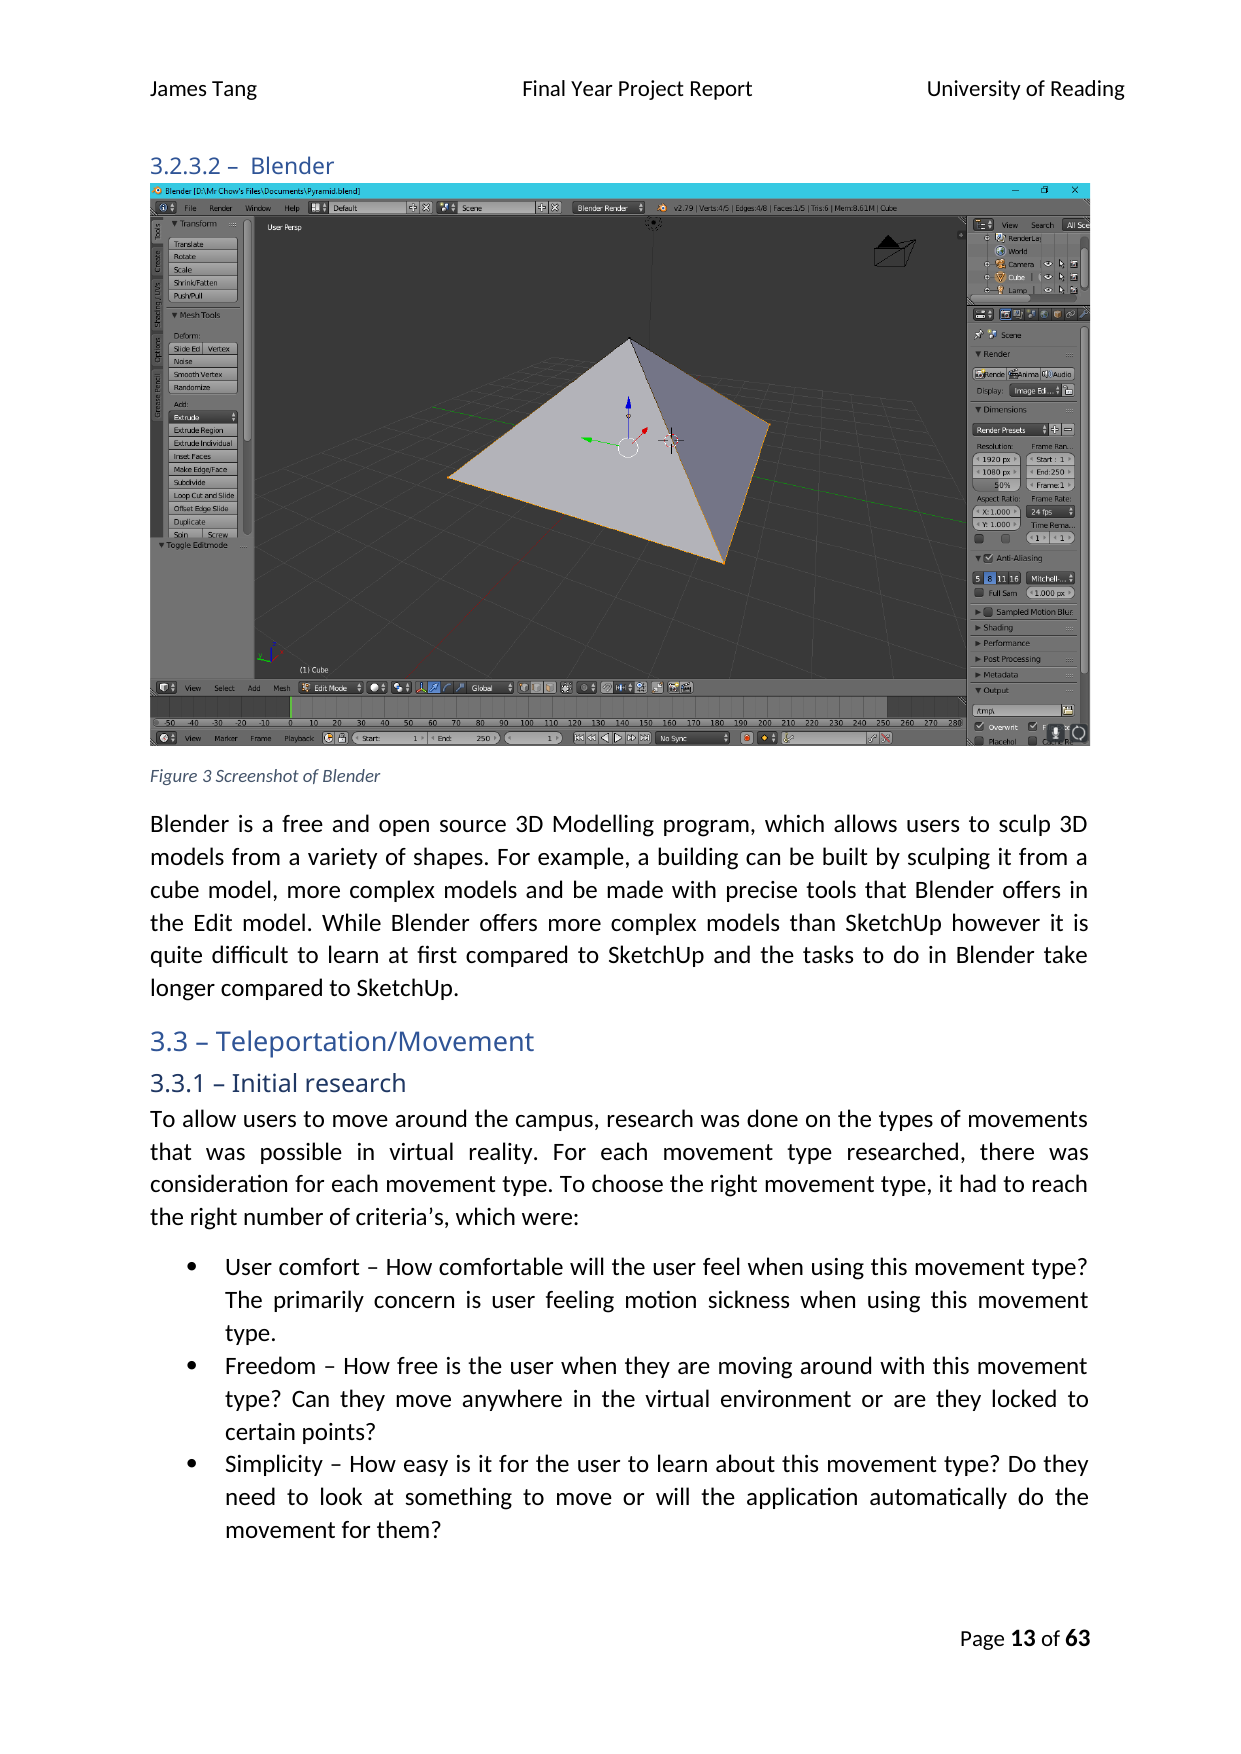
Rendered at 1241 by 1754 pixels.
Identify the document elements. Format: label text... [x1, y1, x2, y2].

list User comfort – How comfortable will the user feel when using this movement type? The primarily concern is user feeling motion sickness when using this movement type. [187, 1251, 1090, 1347]
subtitle 3.3 – Teleportation/Movement [150, 1022, 1090, 1059]
picture [150, 183, 1091, 746]
subtitle 3.3.1 – Initial research [150, 1066, 1090, 1100]
text Blender is a free and open source 3D Modelling program, which allows users to sculp 3D models from a variety of shapes. For example, a building can be built by sculping it from a cube model, more complex models and be made with precise tools that Blender offers in the Edit model. While Blender offers more complex models than SketchUp however it is quite difficult to learn at first compared to SketchUp and the tasks to do in Blender take longer compared to SketchUp. [150, 808, 1090, 1003]
text Figure 3 Screenshot of Blender [150, 764, 1090, 787]
list Freedom – How free is the user when they are moving around with this movement type? Can they move anywhere in the virtual environment or are they locked to certain points? [187, 1350, 1090, 1446]
subtitle 3.2.3.2 – Blender [150, 150, 1090, 181]
list Simplicity – How easy is it for the user to learn about this movement type? Do they need to look at something to move or will the application automatically do the movement for them? [187, 1449, 1090, 1545]
text To allow users to move around the campus, research was done on the types of movements that was possible in virtual reality. For each movement type researched, there was consideration for each movement type. To choose the right movement type, it had to reach the right number of criteria’s, which were: [150, 1103, 1090, 1232]
